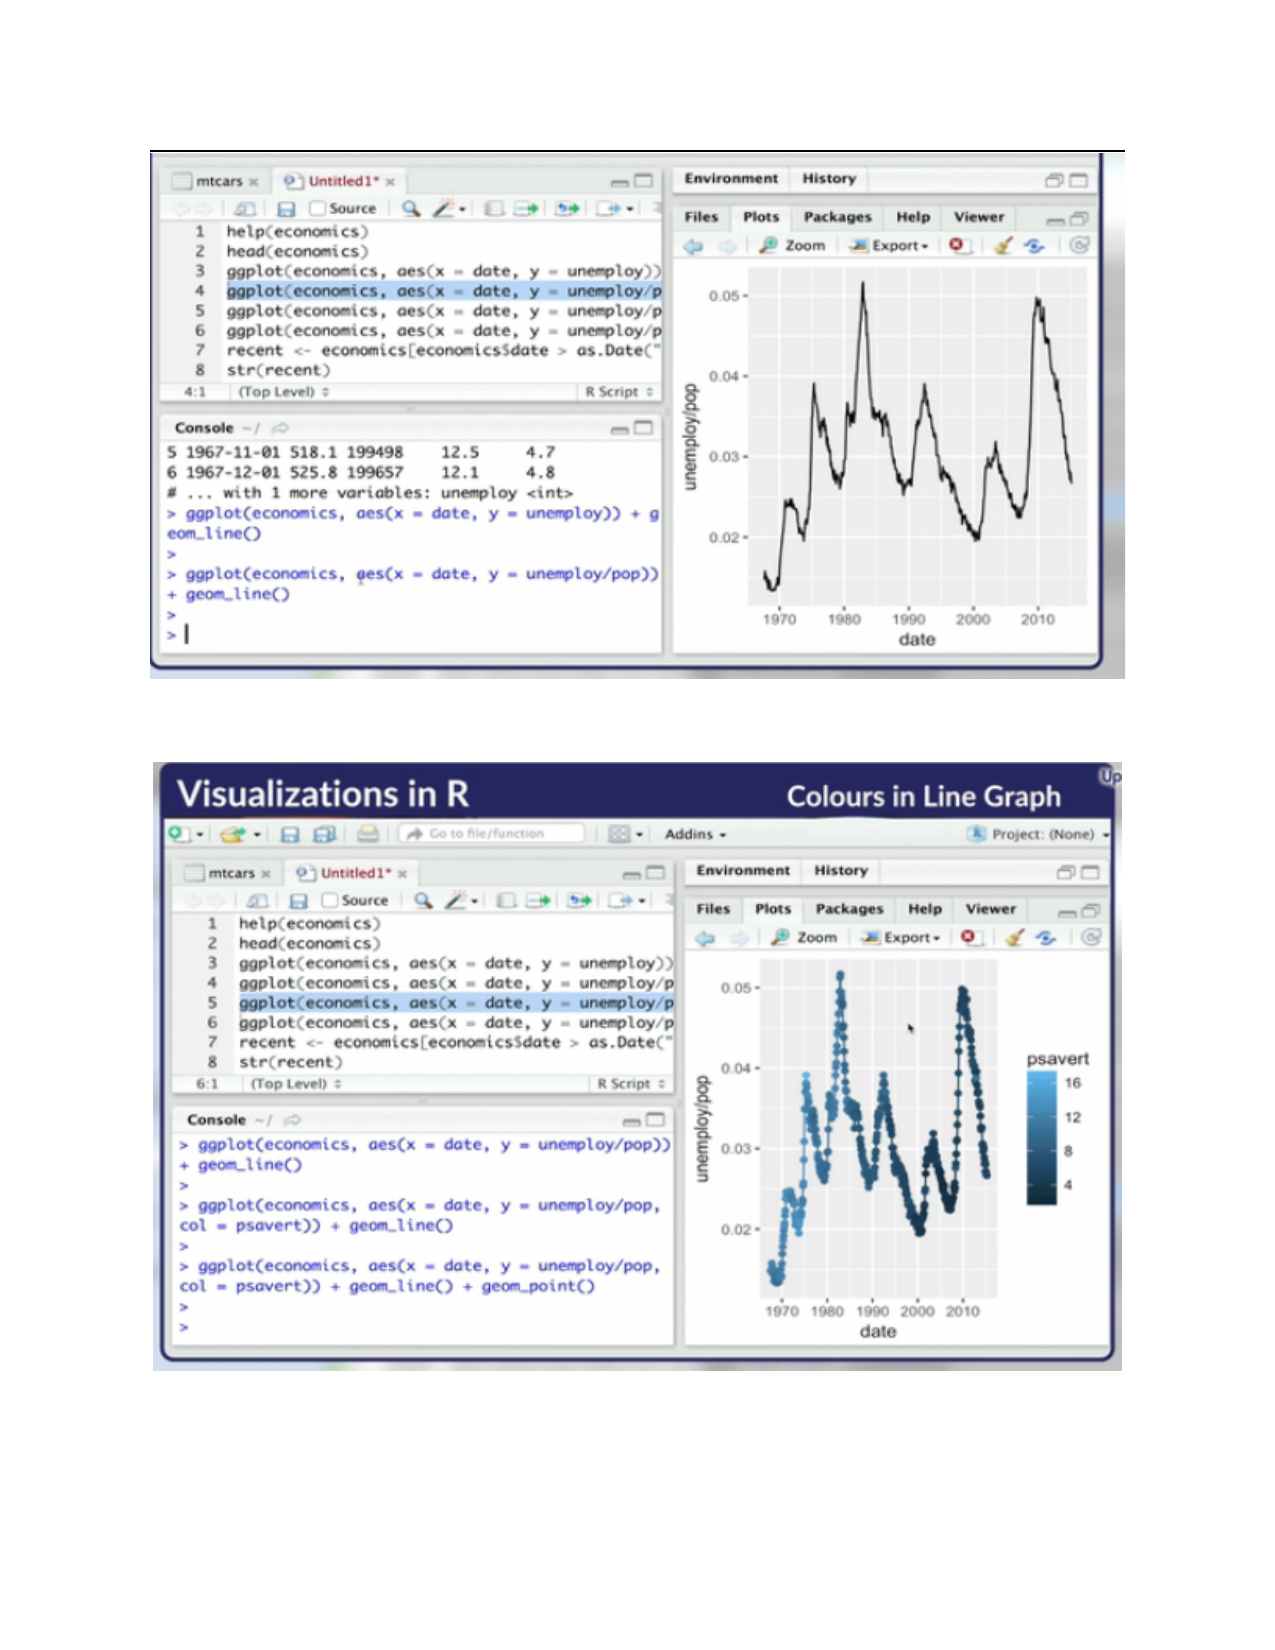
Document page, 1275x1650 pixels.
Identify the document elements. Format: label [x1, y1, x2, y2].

picture [153, 762, 1122, 1371]
picture [150, 153, 1125, 679]
